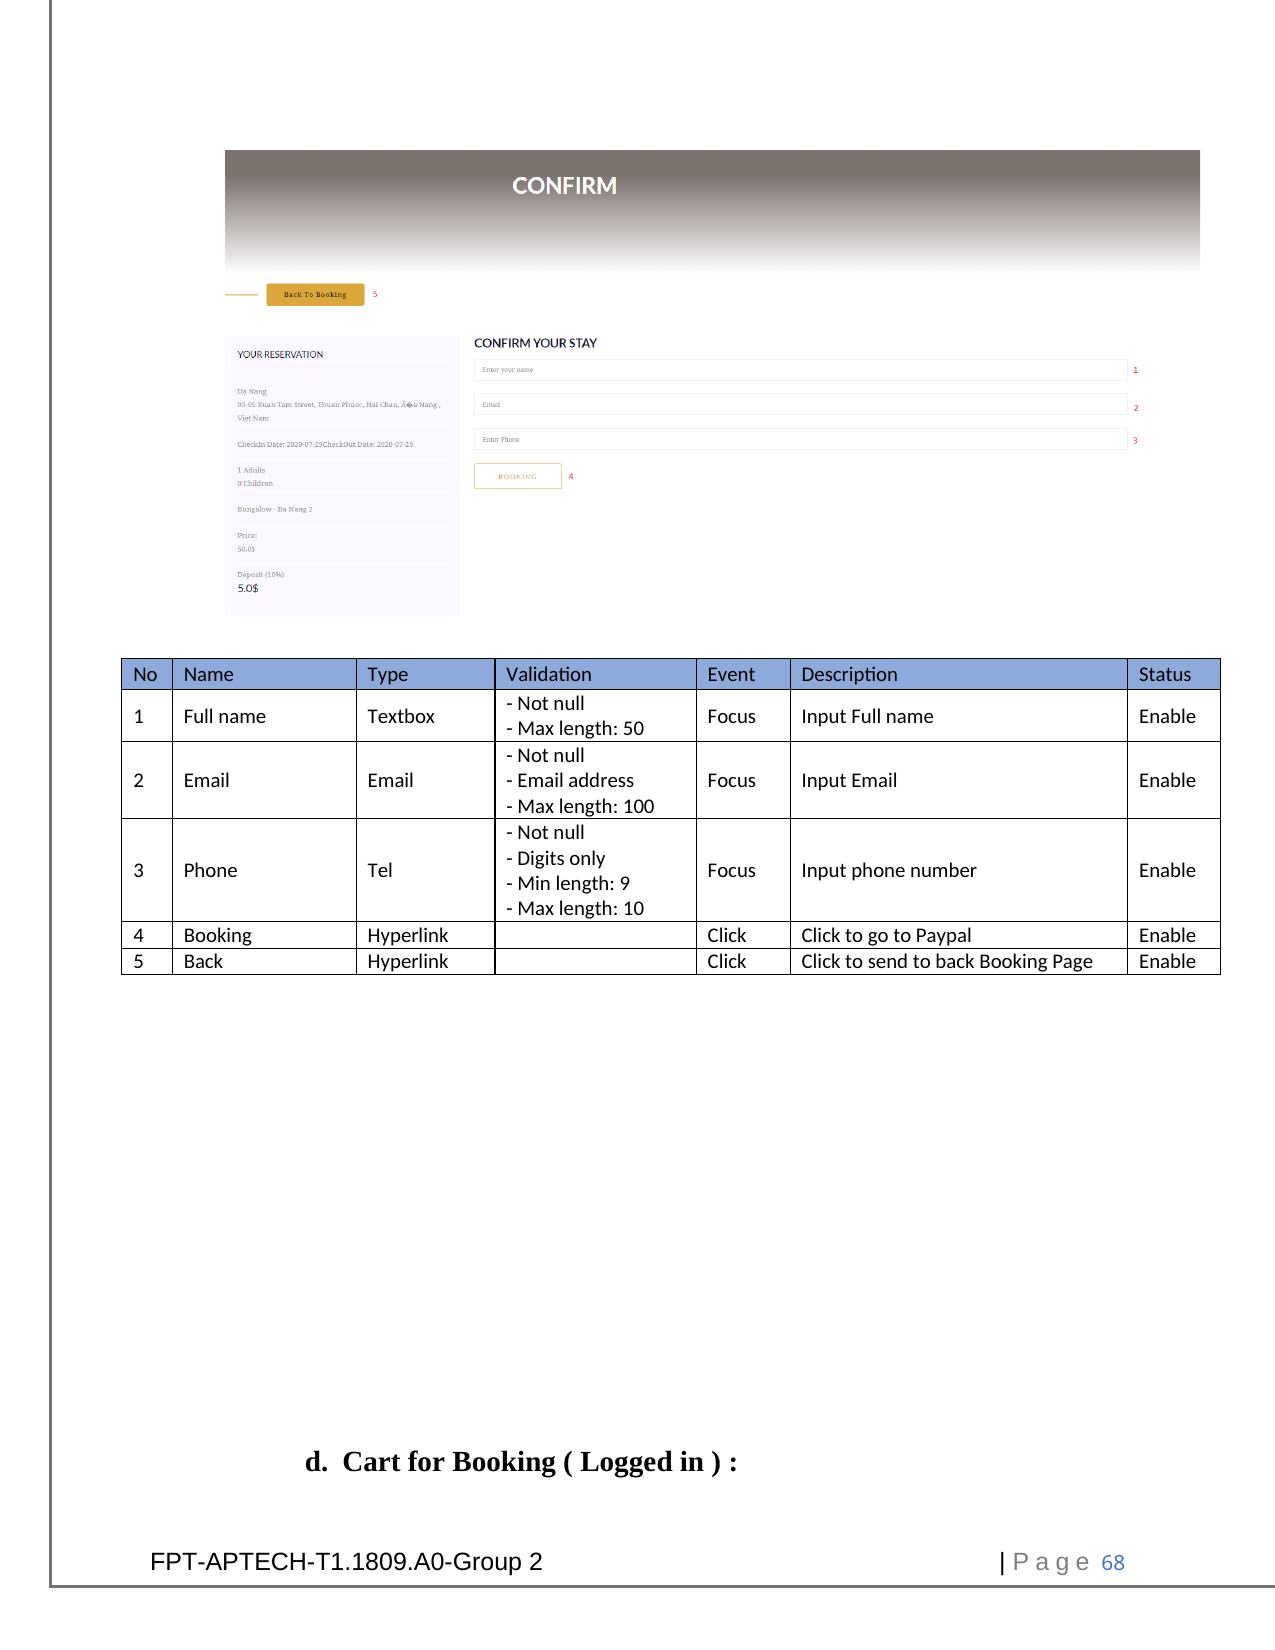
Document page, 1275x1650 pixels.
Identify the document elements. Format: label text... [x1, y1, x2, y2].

table_cell Phone [173, 819, 356, 921]
table_cell Hyperlink [357, 949, 494, 974]
table_cell Input Email [791, 742, 1127, 818]
table_header Status [1128, 659, 1220, 689]
table_cell Hyperlink [357, 922, 494, 947]
table_cell Click to send to back Booking Page [791, 949, 1127, 974]
table_cell 5 [122, 949, 172, 974]
table_cell - Not null - Email address - Max length: 100 [496, 742, 696, 818]
table_cell 4 [122, 922, 172, 947]
table_cell Click [697, 949, 790, 974]
table_cell Focus [697, 742, 790, 818]
table_cell Back [173, 949, 356, 974]
table_cell Textbox [357, 690, 494, 741]
table_cell [496, 922, 696, 947]
table_cell Enable [1128, 690, 1220, 741]
table_cell Focus [697, 819, 790, 921]
table_cell Email [357, 742, 494, 818]
table_cell Enable [1128, 922, 1220, 947]
table_cell Enable [1128, 819, 1220, 921]
table_cell Full name [173, 690, 356, 741]
table_cell Focus [697, 690, 790, 741]
table_cell Input Full name [791, 690, 1127, 741]
table_header Event [697, 659, 790, 689]
table_cell Click [697, 922, 790, 947]
table_header Description [791, 659, 1127, 689]
table_cell Click to go to Paypal [791, 922, 1127, 947]
table_cell 3 [122, 819, 172, 921]
table_cell 1 [122, 690, 172, 741]
table_cell Email [173, 742, 356, 818]
list Cart for Booking ( Logged in ) : [304, 1444, 1125, 1478]
table_cell Input phone number [791, 819, 1127, 921]
table_cell Booking [173, 922, 356, 947]
table_header Name [173, 659, 356, 689]
table_header Validation [496, 659, 696, 689]
table_cell - Not null - Digits only - Min length: 9 - Max length: 10 [496, 819, 696, 921]
table_cell [496, 949, 696, 974]
table_cell Tel [357, 819, 494, 921]
table_cell 2 [122, 742, 172, 818]
table_header No [122, 659, 172, 689]
table_cell - Not null - Max length: 50 [496, 690, 696, 741]
picture [225, 150, 1200, 625]
table_cell Enable [1128, 949, 1220, 974]
table_header Type [357, 659, 494, 689]
table_cell Enable [1128, 742, 1220, 818]
